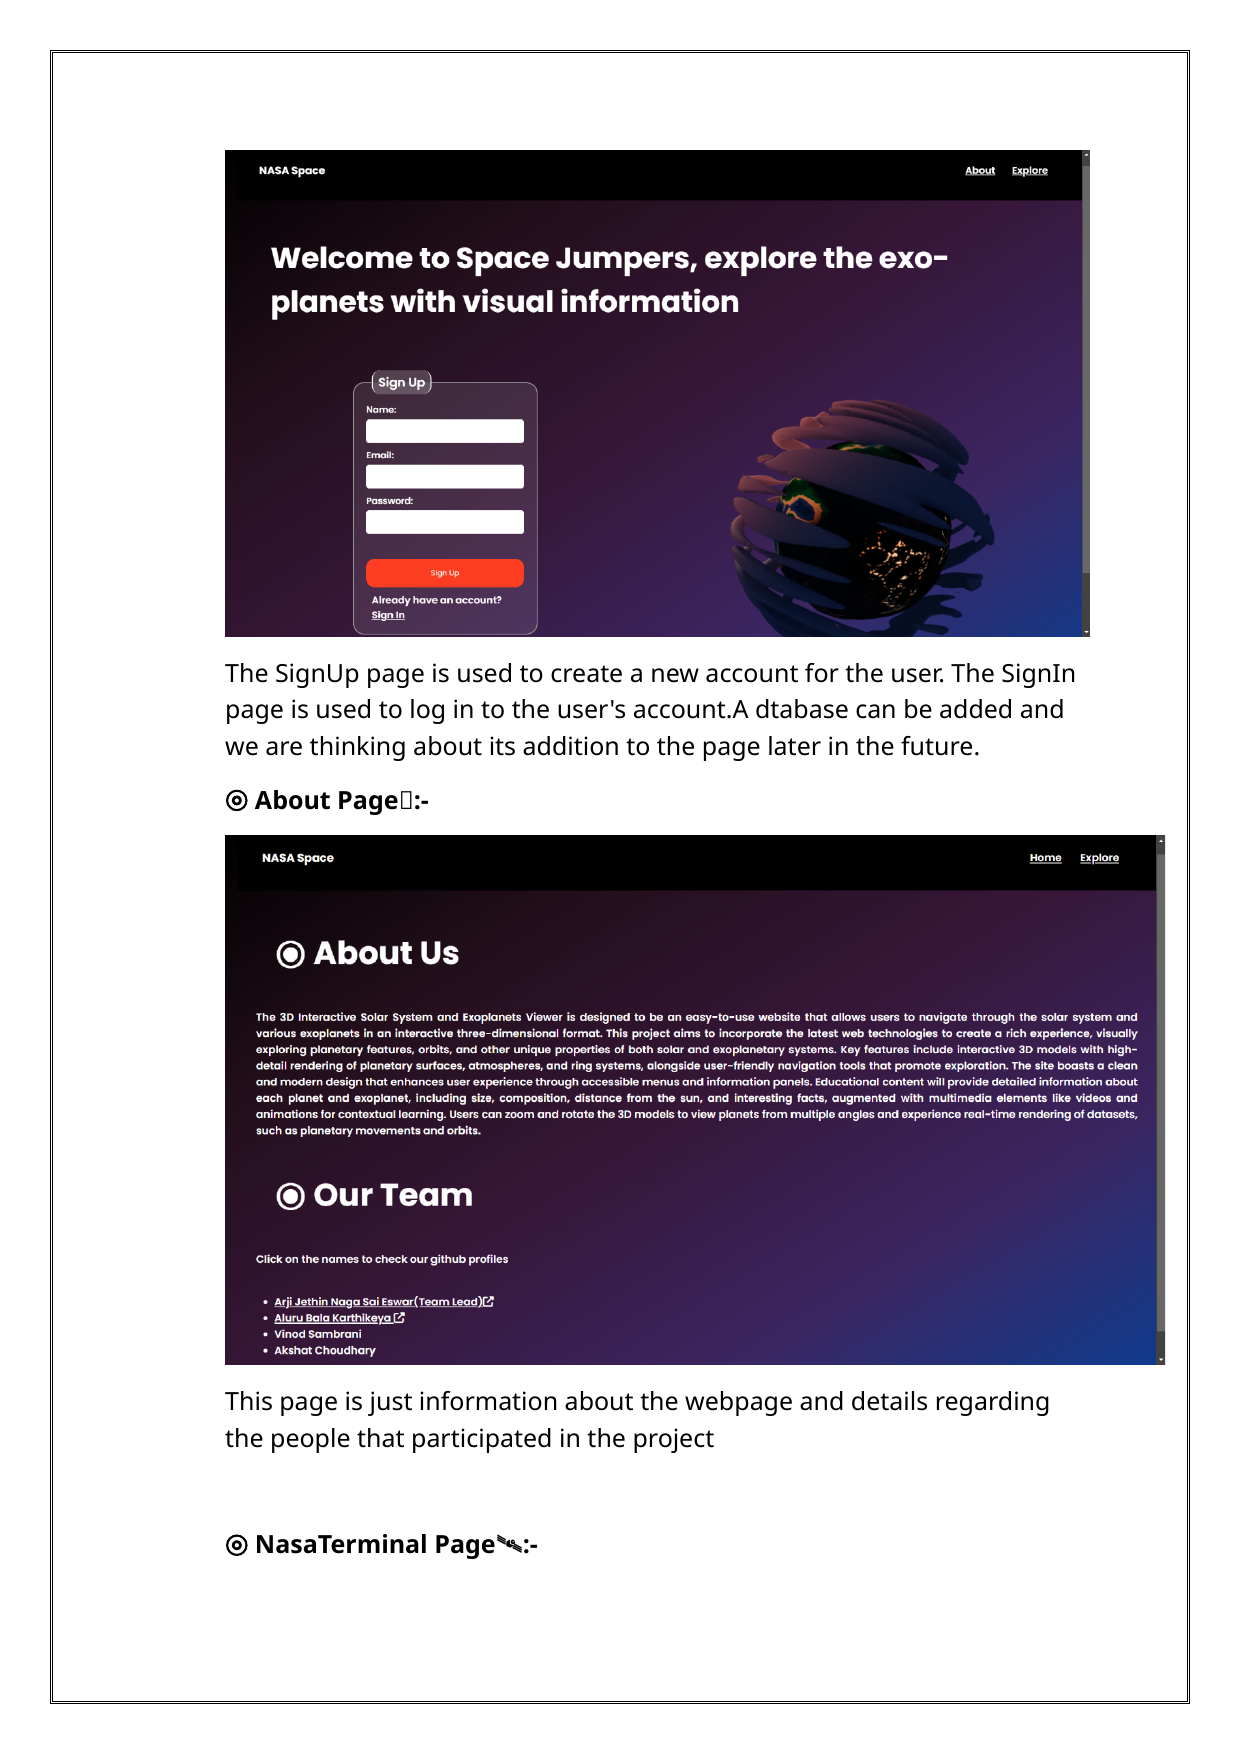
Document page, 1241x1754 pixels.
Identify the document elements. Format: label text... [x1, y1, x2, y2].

picture [225, 150, 1090, 637]
text ⦾ NasaTerminal Page🛰️:- [225, 1527, 1090, 1561]
picture [225, 835, 1166, 1365]
text ⦾ About Page📰:- [225, 782, 1090, 816]
text The SignUp page is used to create a new account for the user. The SignIn page is used to log in to the user's account.A dtabase can be added and we are thinking about its addition to the page later in the future. [225, 655, 1090, 763]
text This page is just information about the webpage and details regarding the people that participated in the project [225, 1383, 1090, 1454]
